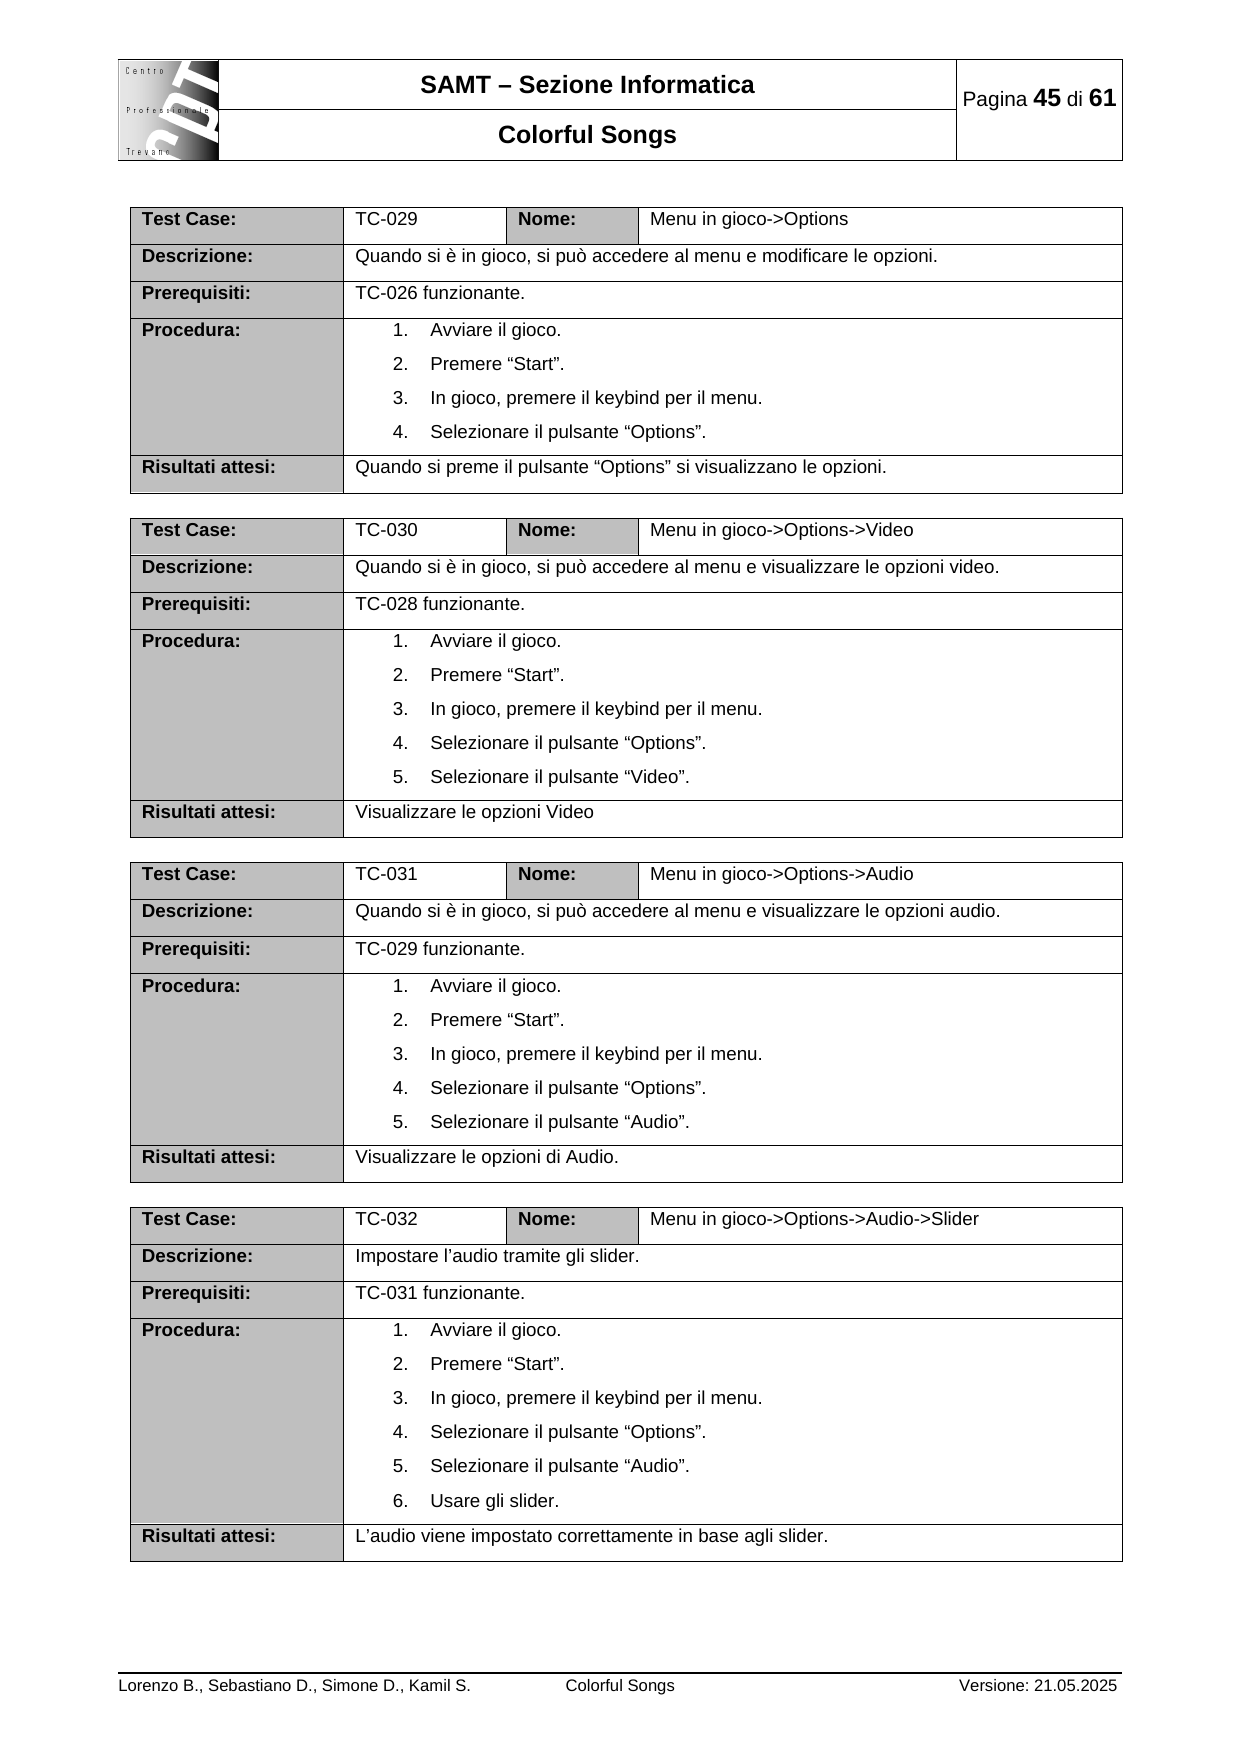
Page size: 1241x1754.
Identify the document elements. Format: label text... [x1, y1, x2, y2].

table_header Test Case: [131, 519, 343, 554]
table_cell Prerequisiti: [131, 1282, 343, 1318]
table_cell Avviare il gioco. Premere “Start”. In gioco, premere il keybind per il menu. Selezionare il pulsante “Options”. Selezionare il pulsante “Audio”. [344, 974, 1122, 1145]
table_cell Procedura: [131, 1319, 343, 1523]
table_header Menu in gioco->Options->Video [639, 519, 1122, 554]
table_cell Prerequisiti: [131, 282, 343, 318]
table_cell TC-026 funzionante. [344, 282, 1122, 318]
table_header Nome: [507, 519, 638, 554]
table_cell Procedura: [131, 630, 343, 800]
table_header Test Case: [131, 208, 343, 244]
table_cell Risultati attesi: [131, 1146, 343, 1182]
table_header Nome: [507, 208, 638, 244]
table_cell Impostare l’audio tramite gli slider. [344, 1245, 1122, 1281]
table_cell Quando si è in gioco, si può accedere al menu e modificare le opzioni. [344, 245, 1122, 281]
table_header TC-029 [344, 208, 506, 244]
table_cell TC-031 funzionante. [344, 1282, 1122, 1318]
table_cell Avviare il gioco. Premere “Start”. In gioco, premere il keybind per il menu. Selezionare il pulsante “Options”. Selezionare il pulsante “Video”. [344, 630, 1122, 800]
table_cell Descrizione: [131, 900, 343, 936]
table_cell Quando si preme il pulsante “Options” si visualizzano le opzioni. [344, 456, 1122, 492]
table_cell Quando si è in gioco, si può accedere al menu e visualizzare le opzioni audio. [344, 900, 1122, 936]
table_cell Risultati attesi: [131, 1525, 343, 1561]
table_cell Risultati attesi: [131, 801, 343, 837]
table_cell Avviare il gioco. Premere “Start”. In gioco, premere il keybind per il menu. Selezionare il pulsante “Options”. [344, 319, 1122, 455]
table_cell Descrizione: [131, 556, 343, 592]
table_cell Visualizzare le opzioni di Audio. [344, 1146, 1122, 1182]
table_header TC-032 [344, 1208, 506, 1244]
table_cell TC-029 funzionante. [344, 937, 1122, 973]
table_cell Procedura: [131, 974, 343, 1145]
table_cell Prerequisiti: [131, 593, 343, 629]
table_cell Visualizzare le opzioni Video [344, 801, 1122, 837]
table_header Menu in gioco->Options [639, 208, 1122, 244]
table_cell Prerequisiti: [131, 937, 343, 973]
table_cell Avviare il gioco. Premere “Start”. In gioco, premere il keybind per il menu. Selezionare il pulsante “Options”. Selezionare il pulsante “Audio”. Usare gli slider. [344, 1319, 1122, 1523]
table_cell Risultati attesi: [131, 456, 343, 492]
table_header Menu in gioco->Options->Audio [639, 863, 1122, 899]
table_header Test Case: [131, 1208, 343, 1244]
table_header TC-031 [344, 863, 506, 899]
table_header Nome: [507, 1208, 638, 1244]
table_cell Descrizione: [131, 245, 343, 281]
table_header TC-030 [344, 519, 506, 554]
table_cell Procedura: [131, 319, 343, 455]
table_header Menu in gioco->Options->Audio->Slider [639, 1208, 1122, 1244]
picture [118, 60, 219, 160]
table_cell TC-028 funzionante. [344, 593, 1122, 629]
table_cell Quando si è in gioco, si può accedere al menu e visualizzare le opzioni video. [344, 556, 1122, 592]
table_header Nome: [507, 863, 638, 899]
table_header Test Case: [131, 863, 343, 899]
table_cell L’audio viene impostato correttamente in base agli slider. [344, 1525, 1122, 1561]
table_cell Descrizione: [131, 1245, 343, 1281]
